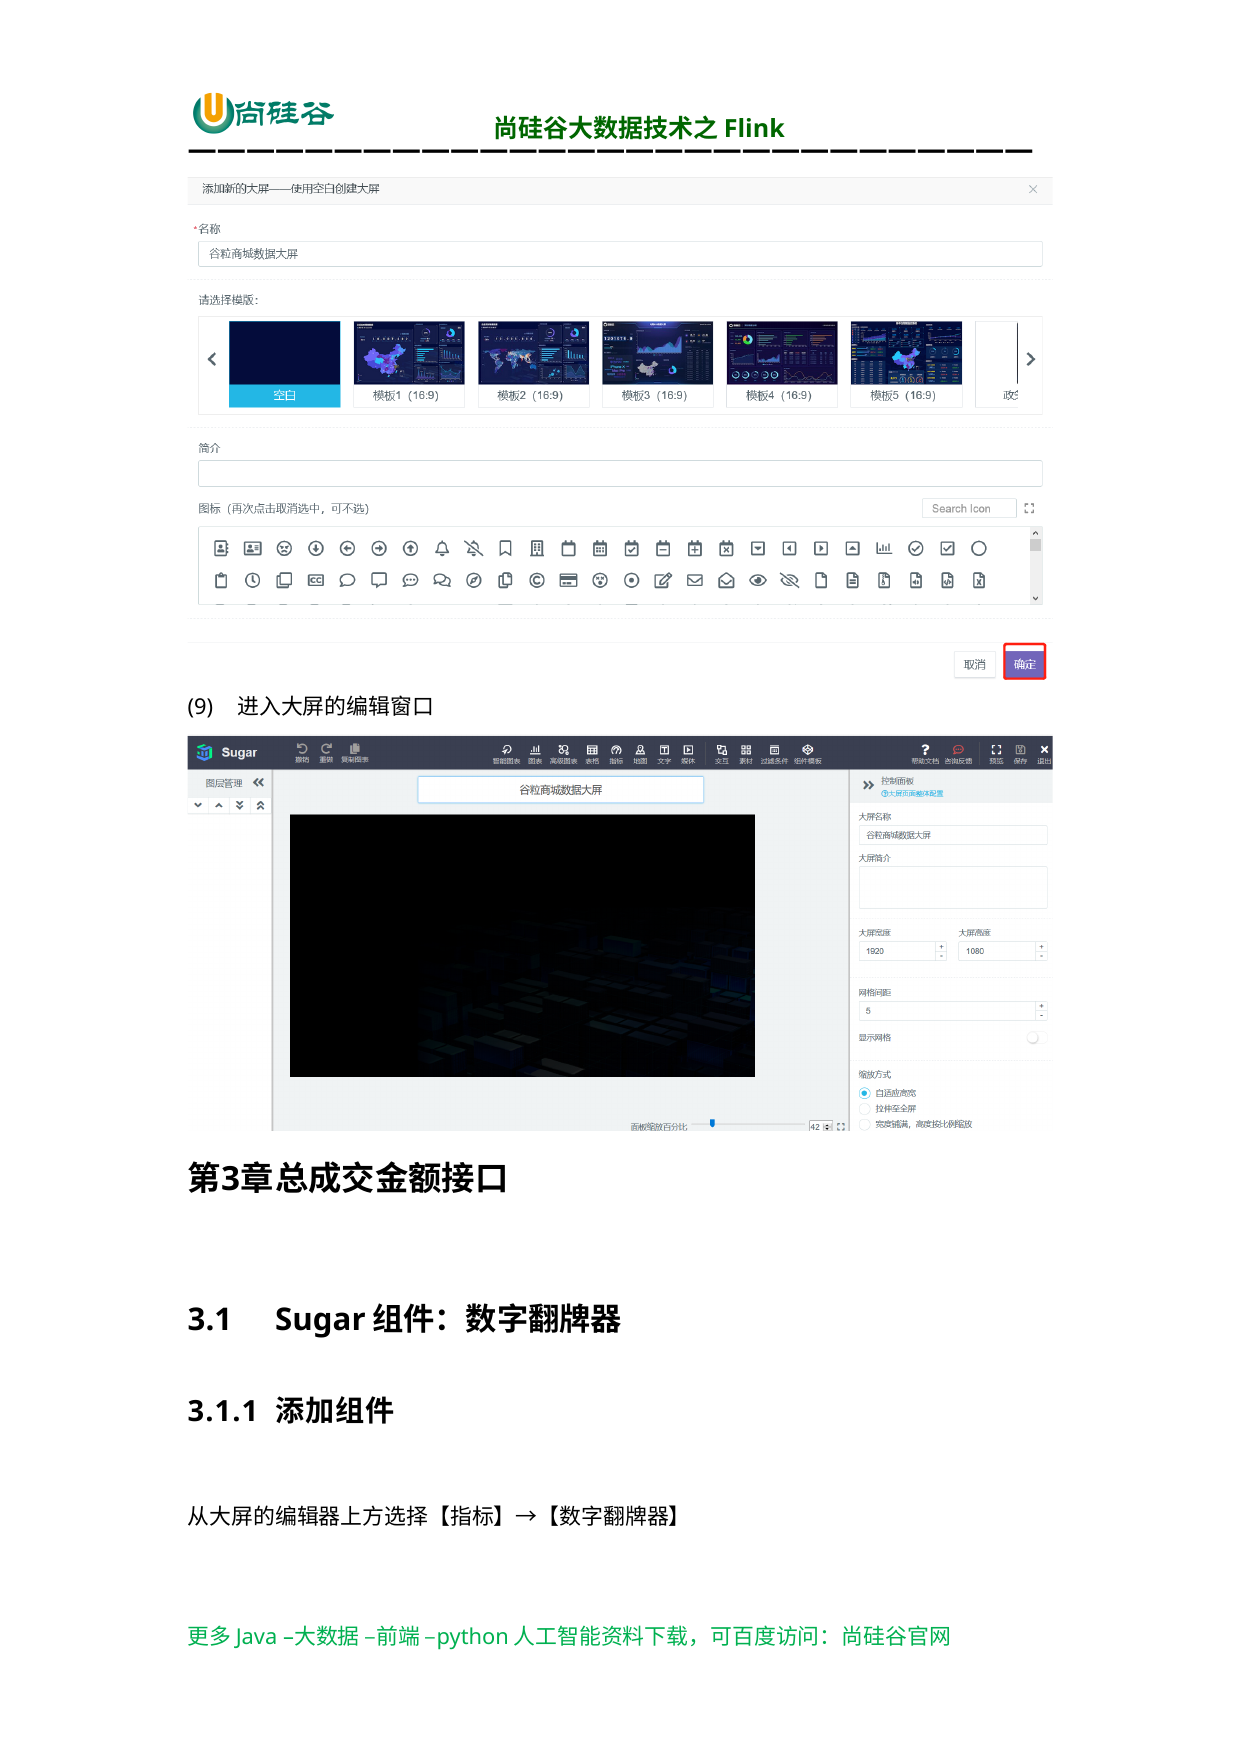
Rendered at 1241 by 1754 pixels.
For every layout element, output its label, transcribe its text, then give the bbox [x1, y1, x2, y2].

subtitle 添加组件 [187, 1376, 1053, 1441]
list 进入大屏的编辑窗口 [187, 689, 1053, 721]
picture [187, 88, 338, 138]
text 从大屏的编辑器上方选择【指标】→【数字翻牌器】 [187, 1499, 1053, 1531]
subtitle Sugar组件：数字翻牌器 [187, 1284, 1053, 1349]
picture [187, 177, 1053, 681]
picture [187, 734, 1053, 1131]
subtitle 总成交金额接口 [187, 1144, 1053, 1209]
